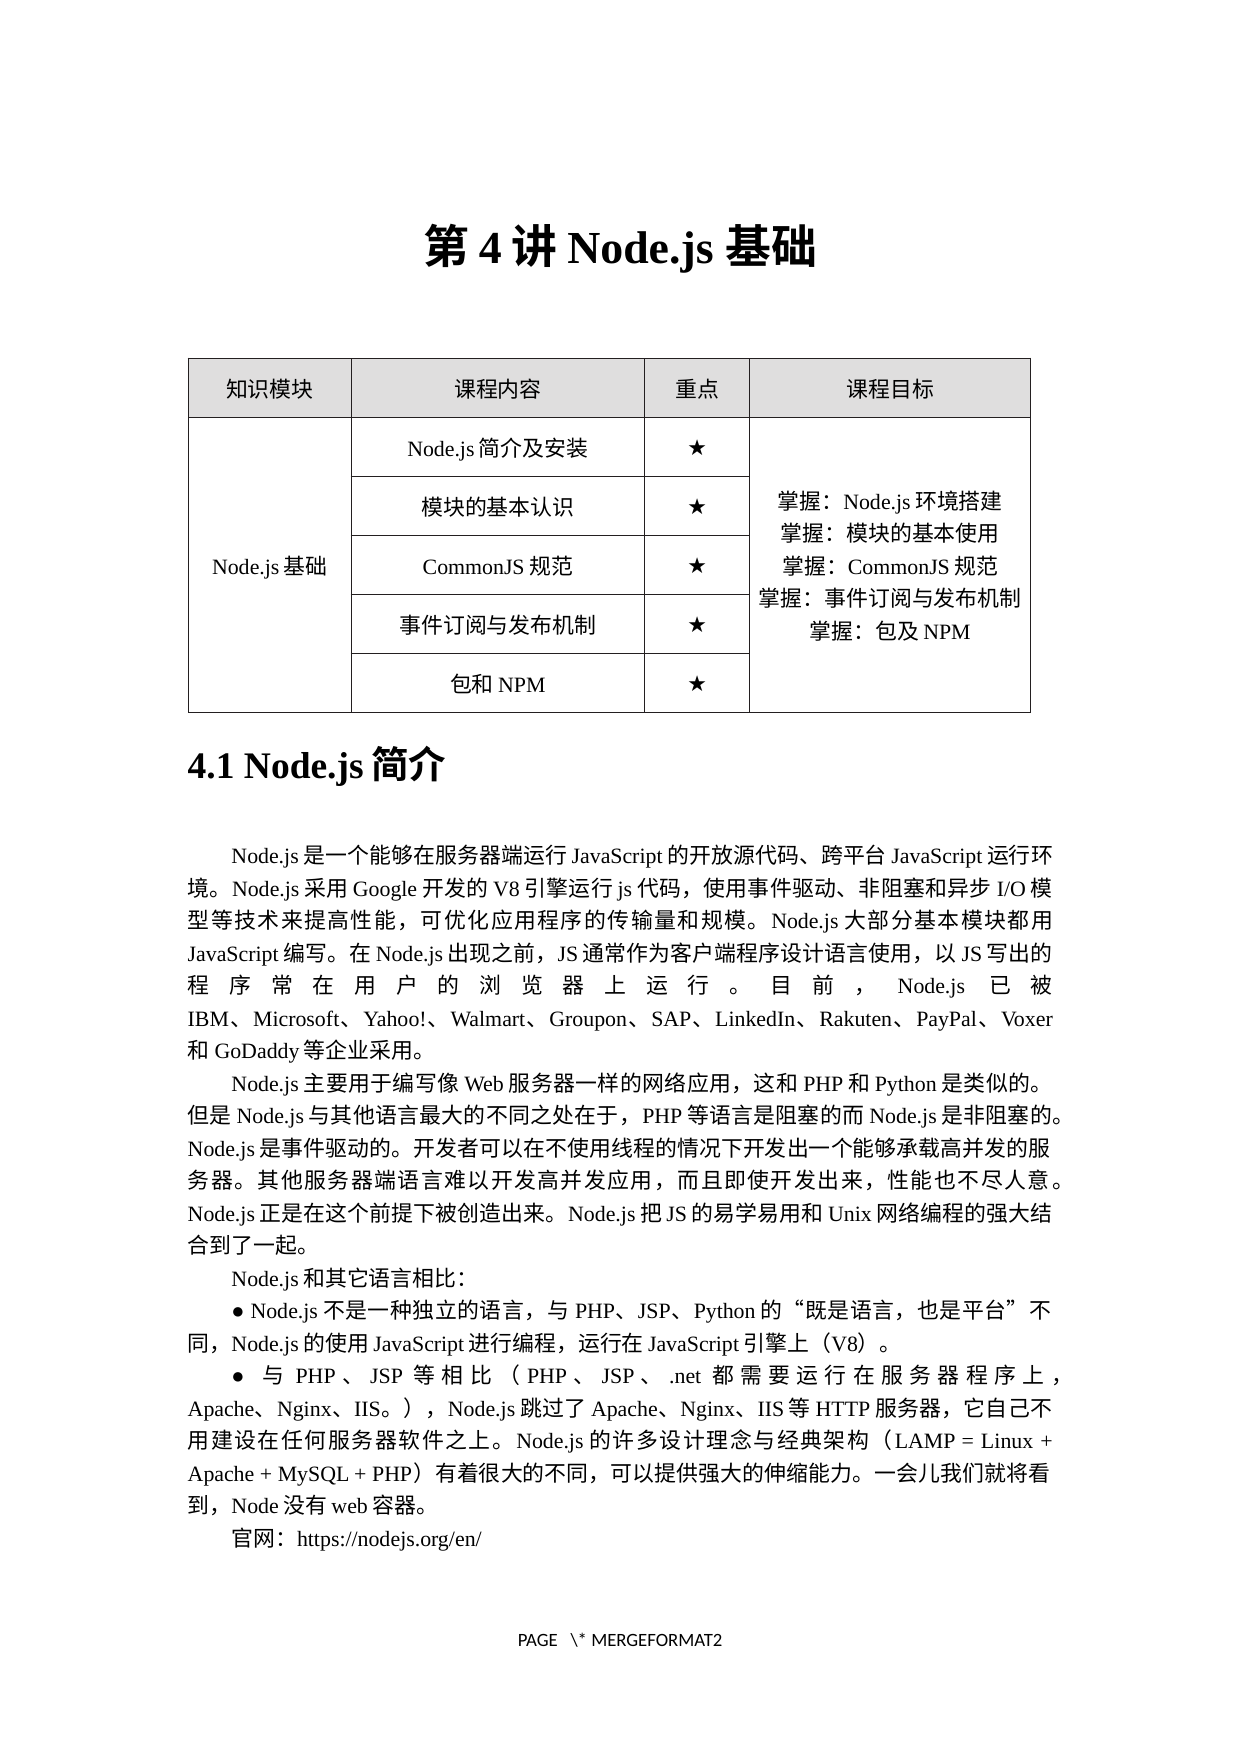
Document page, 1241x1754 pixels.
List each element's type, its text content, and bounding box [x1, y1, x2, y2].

text ● Node.js不是一种独立的语言，与PHP、JSP、Python的“既是语言，也是平台”不同，Node.js的使用JavaScript进行编程，运行在JavaScript引擎上（V8）。 [187, 1293, 1053, 1358]
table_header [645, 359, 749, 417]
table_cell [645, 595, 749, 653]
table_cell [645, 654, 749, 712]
text 第4讲 Node.js 基础 [187, 194, 1053, 292]
text Node.js主要用于编写像Web服务器一样的网络应用，这和PHP和Python是类似的。但是Node.js与其他语言最大的不同之处在于，PHP等语言是阻塞的而Node.js是非阻塞的。Node.js是事件驱动的。开发者可以在不使用线程的情况下开发出一个能够承载高并发的服务器。其他服务器端语言难以开发高并发应用，而且即使开发出来，性能也不尽人意。Node.js正是在这个前提下被创造出来。Node.js把JS的易学易用和Unix网络编程的强大结合到了一起。 [187, 1065, 1053, 1260]
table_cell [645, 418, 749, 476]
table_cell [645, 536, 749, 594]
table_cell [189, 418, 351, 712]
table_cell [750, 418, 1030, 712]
text 官网：https://nodejs.org/en/ [187, 1520, 1053, 1553]
text ● 与PHP、JSP等相比（PHP、JSP、.net都需要运行在服务器程序上，Apache、Nginx、IIS。），Node.js跳过了Apache、Nginx、IIS等HTTP服务器，它自己不用建设在任何服务器软件之上。Node.js的许多设计理念与经典架构（LAMP = Linux + Apache + MySQL + PHP）有着很大的不同，可以提供强大的伸缩能力。一会儿我们就将看到，Node没有web容器。 [187, 1358, 1053, 1520]
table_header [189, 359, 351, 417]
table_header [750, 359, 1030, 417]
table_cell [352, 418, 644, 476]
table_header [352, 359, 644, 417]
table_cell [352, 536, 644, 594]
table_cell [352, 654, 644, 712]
text Node.js是一个能够在服务器端运行JavaScript的开放源代码、跨平台JavaScript运行环境。Node.js采用Google开发的V8引擎运行js代码，使用事件驱动、非阻塞和异步I/O模型等技术来提高性能，可优化应用程序的传输量和规模。Node.js大部分基本模块都用JavaScript编写。在Node.js出现之前，JS通常作为客户端程序设计语言使用，以JS写出的程序常在用户的浏览器上运行。目前，Node.js已被IBM、Microsoft、Yahoo!、Walmart、Groupon、SAP、LinkedIn、Rakuten、PayPal、Voxer和 GoDaddy等企业采用。 [187, 838, 1053, 1065]
text Node.js和其它语言相比： [187, 1260, 1053, 1293]
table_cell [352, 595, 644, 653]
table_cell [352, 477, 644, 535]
text 4.1 Node.js简介 [187, 729, 1053, 794]
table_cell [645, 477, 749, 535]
